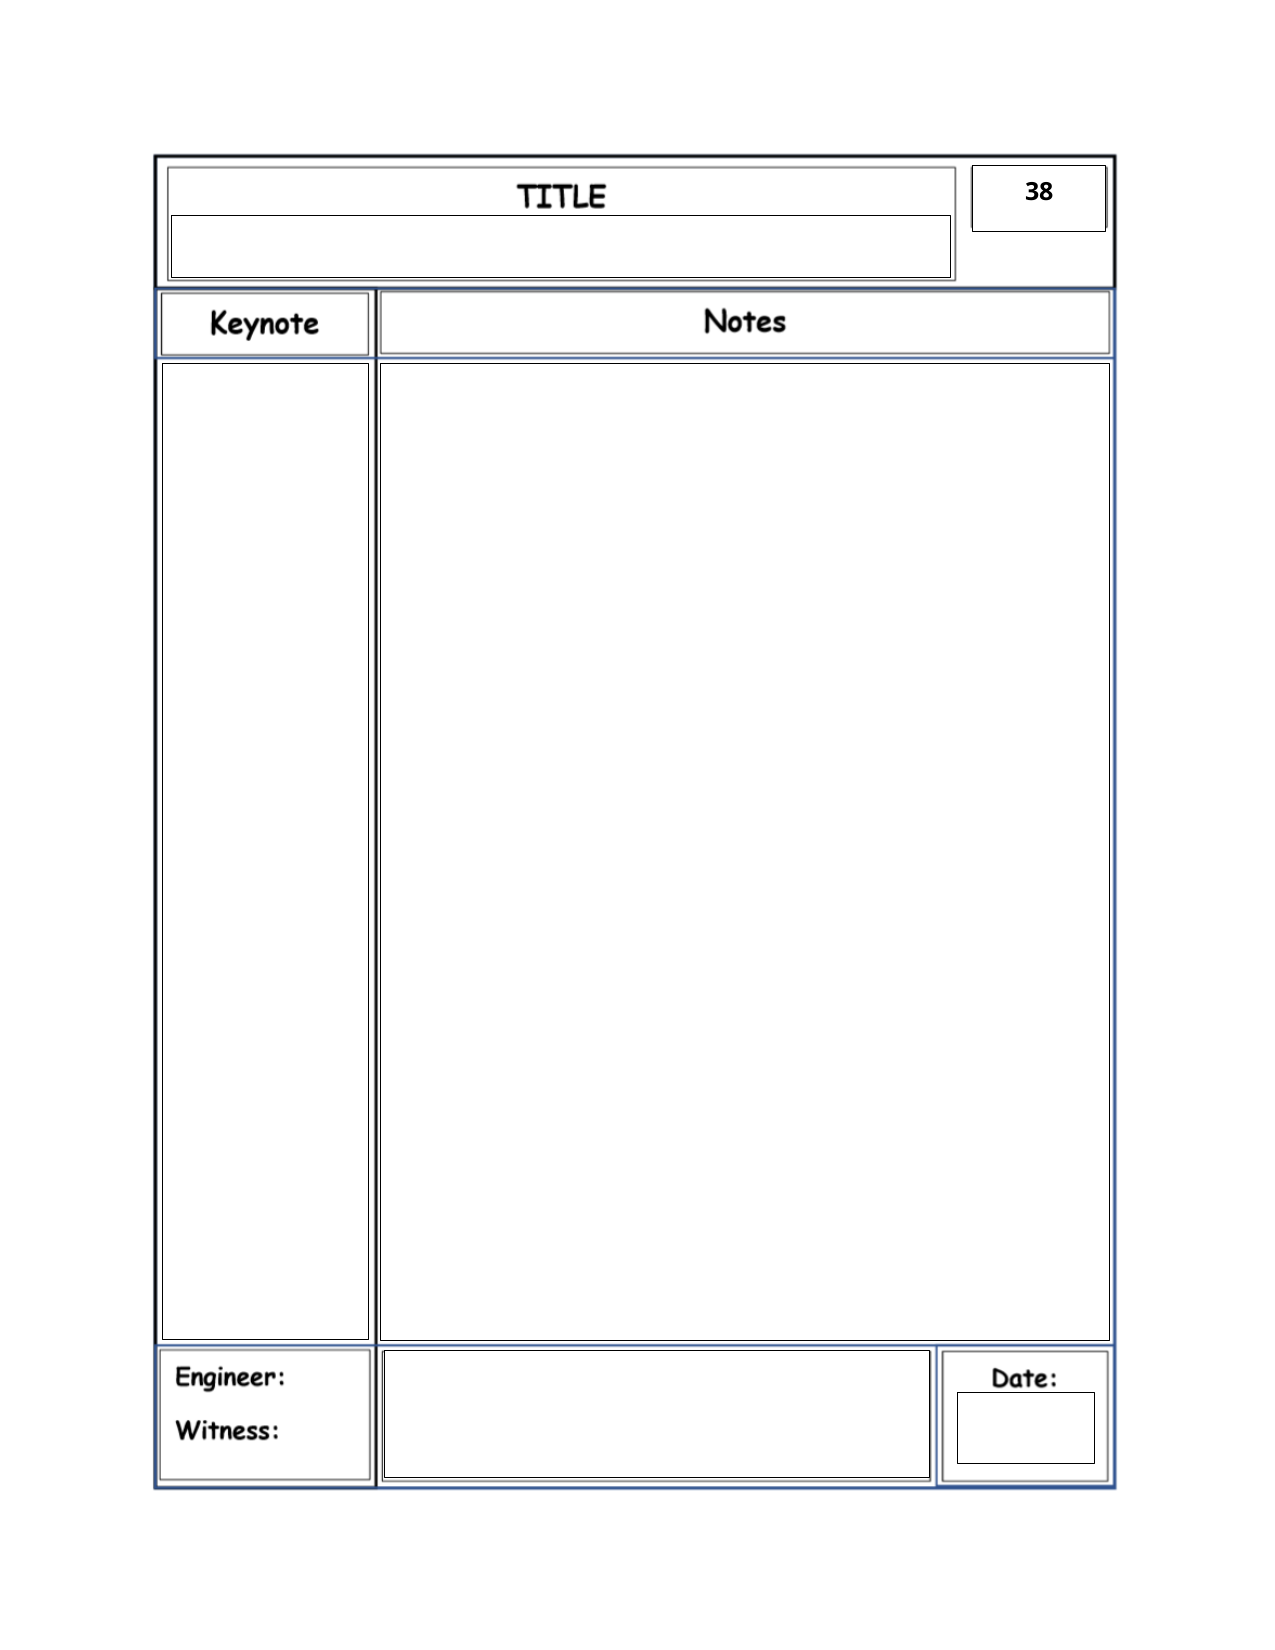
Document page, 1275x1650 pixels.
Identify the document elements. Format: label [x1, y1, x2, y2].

picture [150, 150, 1133, 1501]
